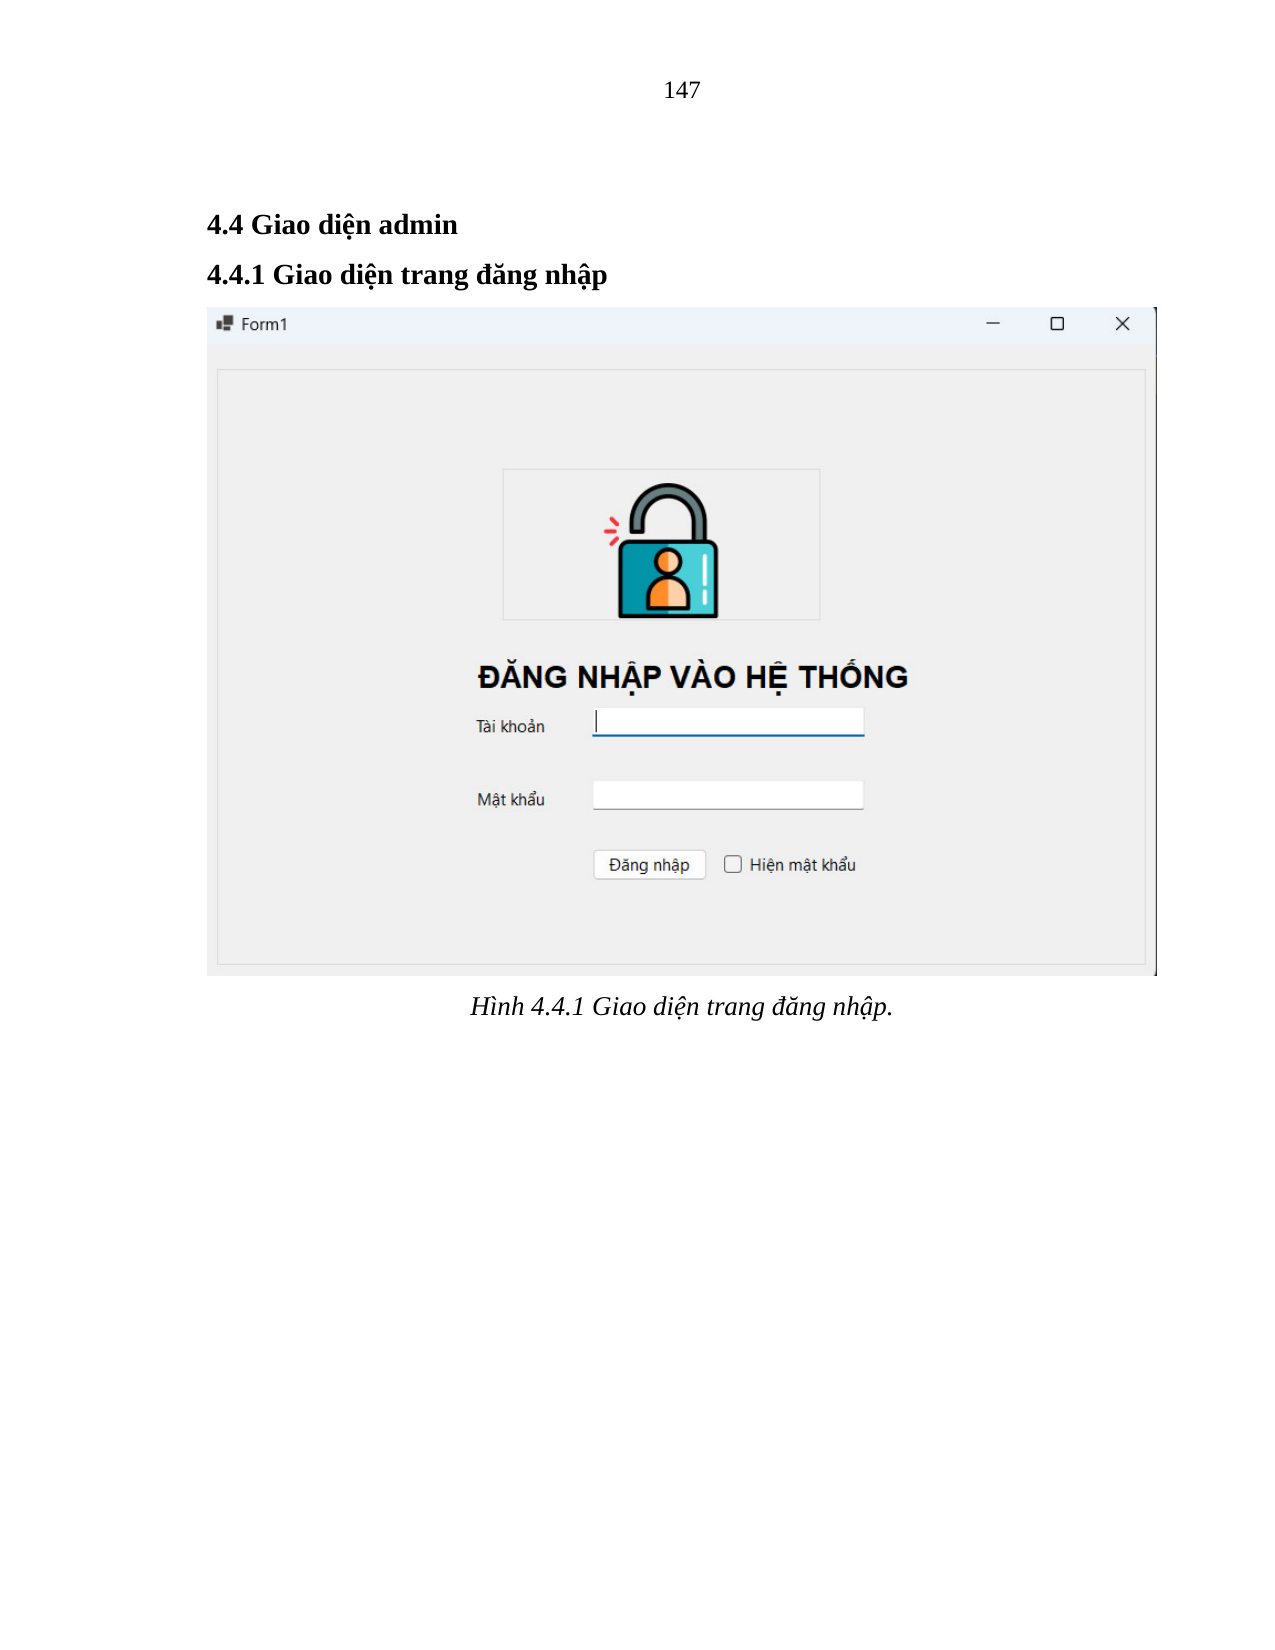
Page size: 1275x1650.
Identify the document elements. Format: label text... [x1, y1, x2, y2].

subtitle 4.4 Giao diện admin [207, 207, 1157, 240]
picture [206, 307, 1157, 976]
text Hình 4.4.1 Giao diện trang đăng nhập. [207, 990, 1157, 1021]
subtitle 4.4.1 Giao diện trang đăng nhập [207, 257, 1157, 291]
